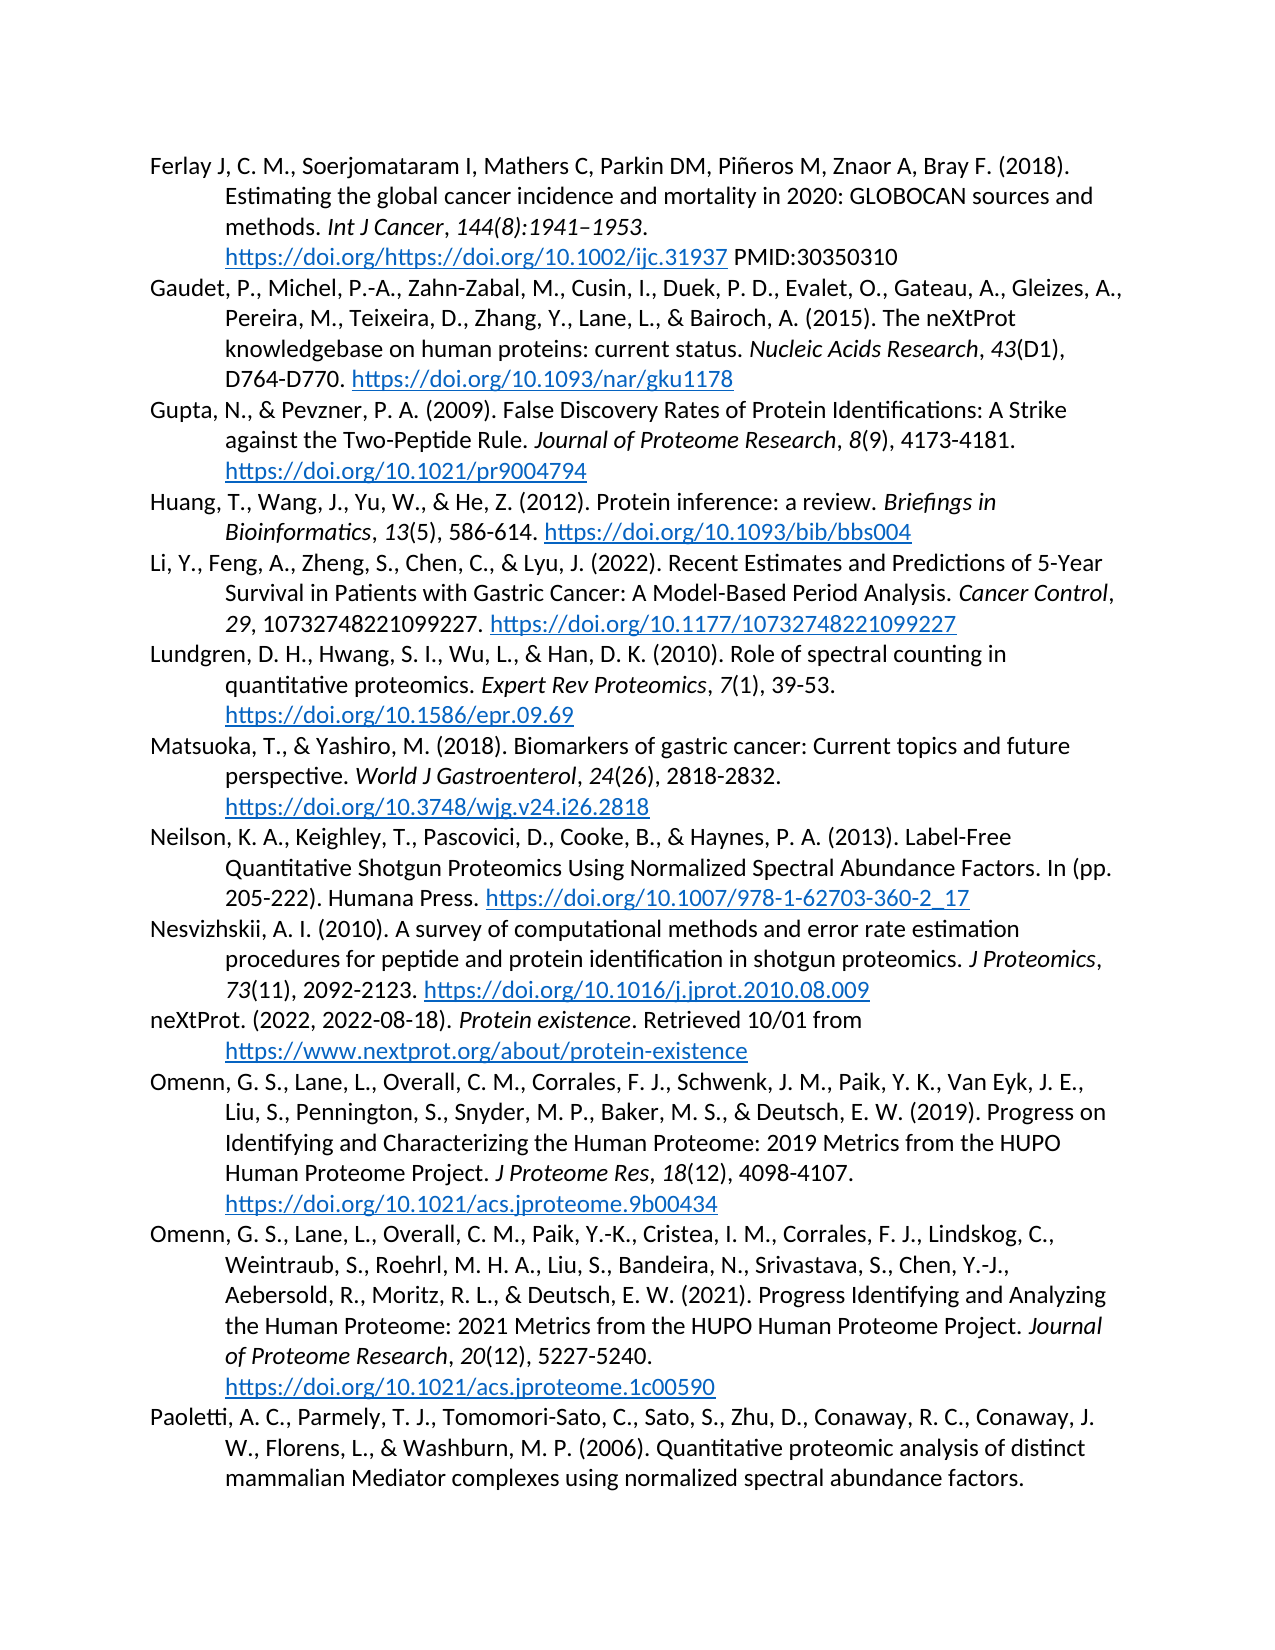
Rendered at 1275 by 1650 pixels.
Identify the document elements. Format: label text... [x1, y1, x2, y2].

text Ferlay J, C. M., Soerjomataram I, Mathers C, Parkin DM, Piñeros M, Znaor A, Bray F. (2018). Estimating the global cancer incidence and mortality in 2020: GLOBOCAN sources and methods. Int J Cancer, 144(8):1941–1953. https://doi.org/https://doi.org/10.1002/ijc.31937 PMID:30350310 [150, 150, 1125, 272]
text neXtProt. (2022, 2022-08-18). Protein existence. Retrieved 10/01 from https://www.nextprot.org/about/protein-existence [150, 1004, 1125, 1066]
text Li, Y., Feng, A., Zheng, S., Chen, C., & Lyu, J. (2022). Recent Estimates and Predictions of 5-Year Survival in Patients with Gastric Cancer: A Model-Based Period Analysis. Cancer Control, 29, 10732748221099227. https://doi.org/10.1177/10732748221099227 [150, 547, 1125, 638]
text Huang, T., Wang, J., Yu, W., & He, Z. (2012). Protein inference: a review. Briefings in Bioinformatics, 13(5), 586-614. https://doi.org/10.1093/bib/bbs004 [150, 486, 1125, 547]
text Matsuoka, T., & Yashiro, M. (2018). Biomarkers of gastric cancer: Current topics and future perspective. World J Gastroenterol, 24(26), 2818-2832. https://doi.org/10.3748/wjg.v24.i26.2818 [150, 730, 1125, 821]
text Nesvizhskii, A. I. (2010). A survey of computational methods and error rate estimation procedures for peptide and protein identification in shotgun proteomics. J Proteomics, 73(11), 2092-2123. https://doi.org/10.1016/j.jprot.2010.08.009 [150, 913, 1125, 1004]
text Omenn, G. S., Lane, L., Overall, C. M., Paik, Y.-K., Cristea, I. M., Corrales, F. J., Lindskog, C., Weintraub, S., Roehrl, M. H. A., Liu, S., Bandeira, N., Srivastava, S., Chen, Y.-J., Aebersold, R., Moritz, R. L., & Deutsch, E. W. (2021). Progress Identifying and Analyzing the Human Proteome: 2021 Metrics from the HUPO Human Proteome Project. Journal of Proteome Research, 20(12), 5227-5240. https://doi.org/10.1021/acs.jproteome.1c00590 [150, 1218, 1125, 1401]
text Neilson, K. A., Keighley, T., Pascovici, D., Cooke, B., & Haynes, P. A. (2013). Label-Free Quantitative Shotgun Proteomics Using Normalized Spectral Abundance Factors. In (pp. 205-222). Humana Press. https://doi.org/10.1007/978-1-62703-360-2_17 [150, 821, 1125, 913]
text Gaudet, P., Michel, P.-A., Zahn-Zabal, M., Cusin, I., Duek, P. D., Evalet, O., Gateau, A., Gleizes, A., Pereira, M., Teixeira, D., Zhang, Y., Lane, L., & Bairoch, A. (2015). The neXtProt knowledgebase on human proteins: current status. Nucleic Acids Research, 43(D1), D764-D770. https://doi.org/10.1093/nar/gku1178 [150, 272, 1125, 394]
text Lundgren, D. H., Hwang, S. I., Wu, L., & Han, D. K. (2010). Role of spectral counting in quantitative proteomics. Expert Rev Proteomics, 7(1), 39-53. https://doi.org/10.1586/epr.09.69 [150, 638, 1125, 730]
text Omenn, G. S., Lane, L., Overall, C. M., Corrales, F. J., Schwenk, J. M., Paik, Y. K., Van Eyk, J. E., Liu, S., Pennington, S., Snyder, M. P., Baker, M. S., & Deutsch, E. W. (2019). Progress on Identifying and Characterizing the Human Proteome: 2019 Metrics from the HUPO Human Proteome Project. J Proteome Res, 18(12), 4098-4107. https://doi.org/10.1021/acs.jproteome.9b00434 [150, 1066, 1125, 1218]
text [150, 1401, 1125, 1493]
text Gupta, N., & Pevzner, P. A. (2009). False Discovery Rates of Protein Identifications: A Strike against the Two-Peptide Rule. Journal of Proteome Research, 8(9), 4173-4181. https://doi.org/10.1021/pr9004794 [150, 394, 1125, 486]
